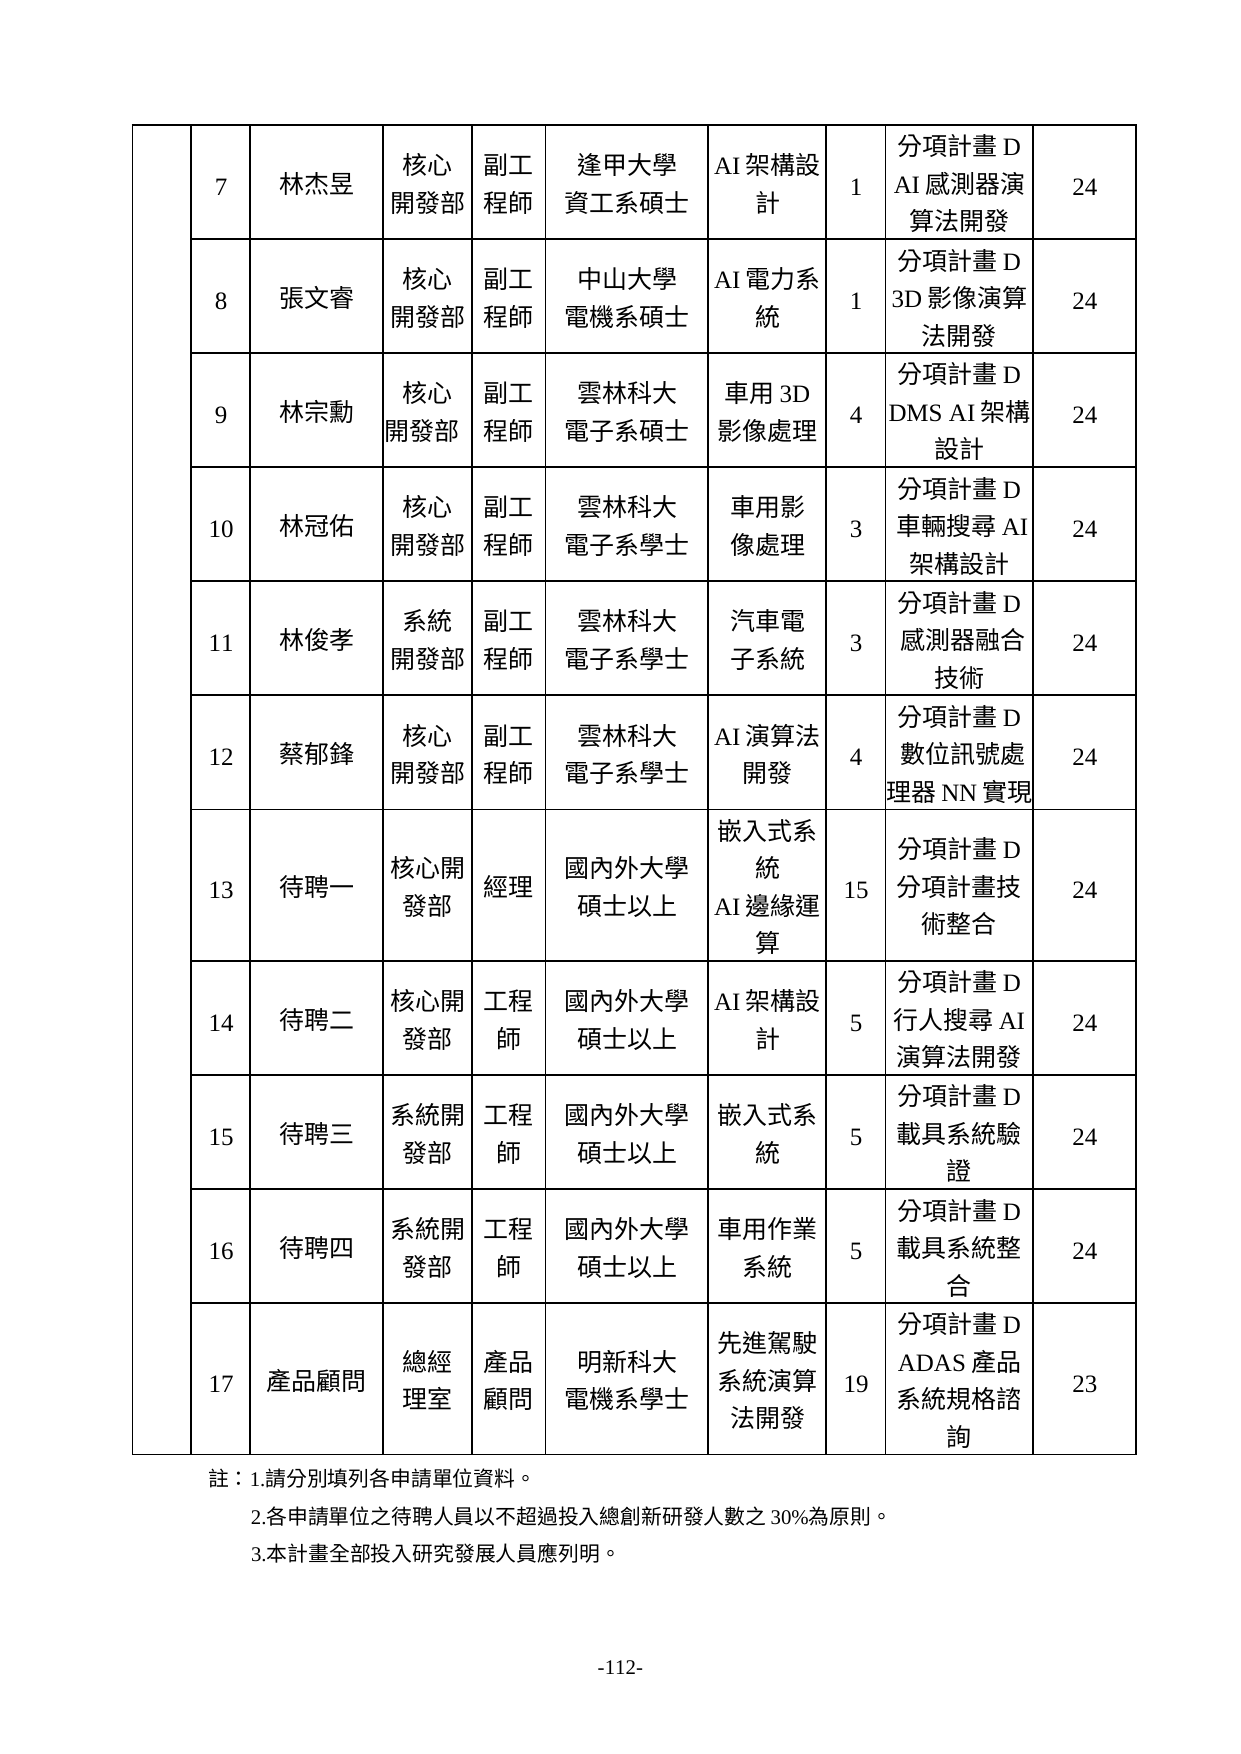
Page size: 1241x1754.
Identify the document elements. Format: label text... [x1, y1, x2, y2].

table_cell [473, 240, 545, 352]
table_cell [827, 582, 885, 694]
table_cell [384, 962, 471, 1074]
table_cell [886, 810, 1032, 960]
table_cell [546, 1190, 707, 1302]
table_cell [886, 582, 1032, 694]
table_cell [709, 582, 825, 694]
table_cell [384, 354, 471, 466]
text 2.各申請單位之待聘人員以不超過投入總創新研發人數之30%為原則。 3.本計畫全部投入研究發展人員應列明。 [251, 1493, 1107, 1568]
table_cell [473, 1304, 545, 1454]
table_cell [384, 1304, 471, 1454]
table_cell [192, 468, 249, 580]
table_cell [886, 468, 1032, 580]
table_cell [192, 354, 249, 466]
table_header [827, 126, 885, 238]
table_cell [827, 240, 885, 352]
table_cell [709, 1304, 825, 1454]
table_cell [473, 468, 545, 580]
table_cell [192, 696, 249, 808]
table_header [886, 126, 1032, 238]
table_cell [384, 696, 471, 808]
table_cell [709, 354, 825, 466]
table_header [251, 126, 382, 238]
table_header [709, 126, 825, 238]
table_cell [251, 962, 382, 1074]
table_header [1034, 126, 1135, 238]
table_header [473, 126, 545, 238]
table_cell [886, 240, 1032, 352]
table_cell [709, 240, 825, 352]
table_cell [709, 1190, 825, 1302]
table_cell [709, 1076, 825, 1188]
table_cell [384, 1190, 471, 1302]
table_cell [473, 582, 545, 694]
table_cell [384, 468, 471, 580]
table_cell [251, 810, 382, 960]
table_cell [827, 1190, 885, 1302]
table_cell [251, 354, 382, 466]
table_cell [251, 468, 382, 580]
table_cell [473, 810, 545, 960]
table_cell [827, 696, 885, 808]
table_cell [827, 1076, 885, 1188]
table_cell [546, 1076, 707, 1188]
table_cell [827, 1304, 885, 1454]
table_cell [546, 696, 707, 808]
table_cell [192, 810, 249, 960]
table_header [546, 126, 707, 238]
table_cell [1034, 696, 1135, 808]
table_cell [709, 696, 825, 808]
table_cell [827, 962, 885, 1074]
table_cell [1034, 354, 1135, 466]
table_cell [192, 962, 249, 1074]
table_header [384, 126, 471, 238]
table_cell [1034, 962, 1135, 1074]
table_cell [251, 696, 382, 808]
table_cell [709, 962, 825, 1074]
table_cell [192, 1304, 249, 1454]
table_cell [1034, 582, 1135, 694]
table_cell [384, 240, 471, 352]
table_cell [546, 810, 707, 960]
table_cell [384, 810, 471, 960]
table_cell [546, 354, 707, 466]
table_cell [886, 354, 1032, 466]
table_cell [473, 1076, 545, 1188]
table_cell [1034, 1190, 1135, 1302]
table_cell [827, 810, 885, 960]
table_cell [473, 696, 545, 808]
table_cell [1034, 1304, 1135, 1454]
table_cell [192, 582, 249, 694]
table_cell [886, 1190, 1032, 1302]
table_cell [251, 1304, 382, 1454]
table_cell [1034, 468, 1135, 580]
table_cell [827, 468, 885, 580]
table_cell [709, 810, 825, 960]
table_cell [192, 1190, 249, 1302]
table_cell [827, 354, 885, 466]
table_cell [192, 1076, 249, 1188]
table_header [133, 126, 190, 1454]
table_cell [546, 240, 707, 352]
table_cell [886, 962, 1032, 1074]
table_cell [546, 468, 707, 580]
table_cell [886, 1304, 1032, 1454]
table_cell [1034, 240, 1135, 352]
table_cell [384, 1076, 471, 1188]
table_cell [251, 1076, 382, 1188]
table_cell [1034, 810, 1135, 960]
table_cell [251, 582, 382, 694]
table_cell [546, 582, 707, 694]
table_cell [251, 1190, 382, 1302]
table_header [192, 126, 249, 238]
text 註：1.請分別填列各申請單位資料。 [208, 1455, 1107, 1493]
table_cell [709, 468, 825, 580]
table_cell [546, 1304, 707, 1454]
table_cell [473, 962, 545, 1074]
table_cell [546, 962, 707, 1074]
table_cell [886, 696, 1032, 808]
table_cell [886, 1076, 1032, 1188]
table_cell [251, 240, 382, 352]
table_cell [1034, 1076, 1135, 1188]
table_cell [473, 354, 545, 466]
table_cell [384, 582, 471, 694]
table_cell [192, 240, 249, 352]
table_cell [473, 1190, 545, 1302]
